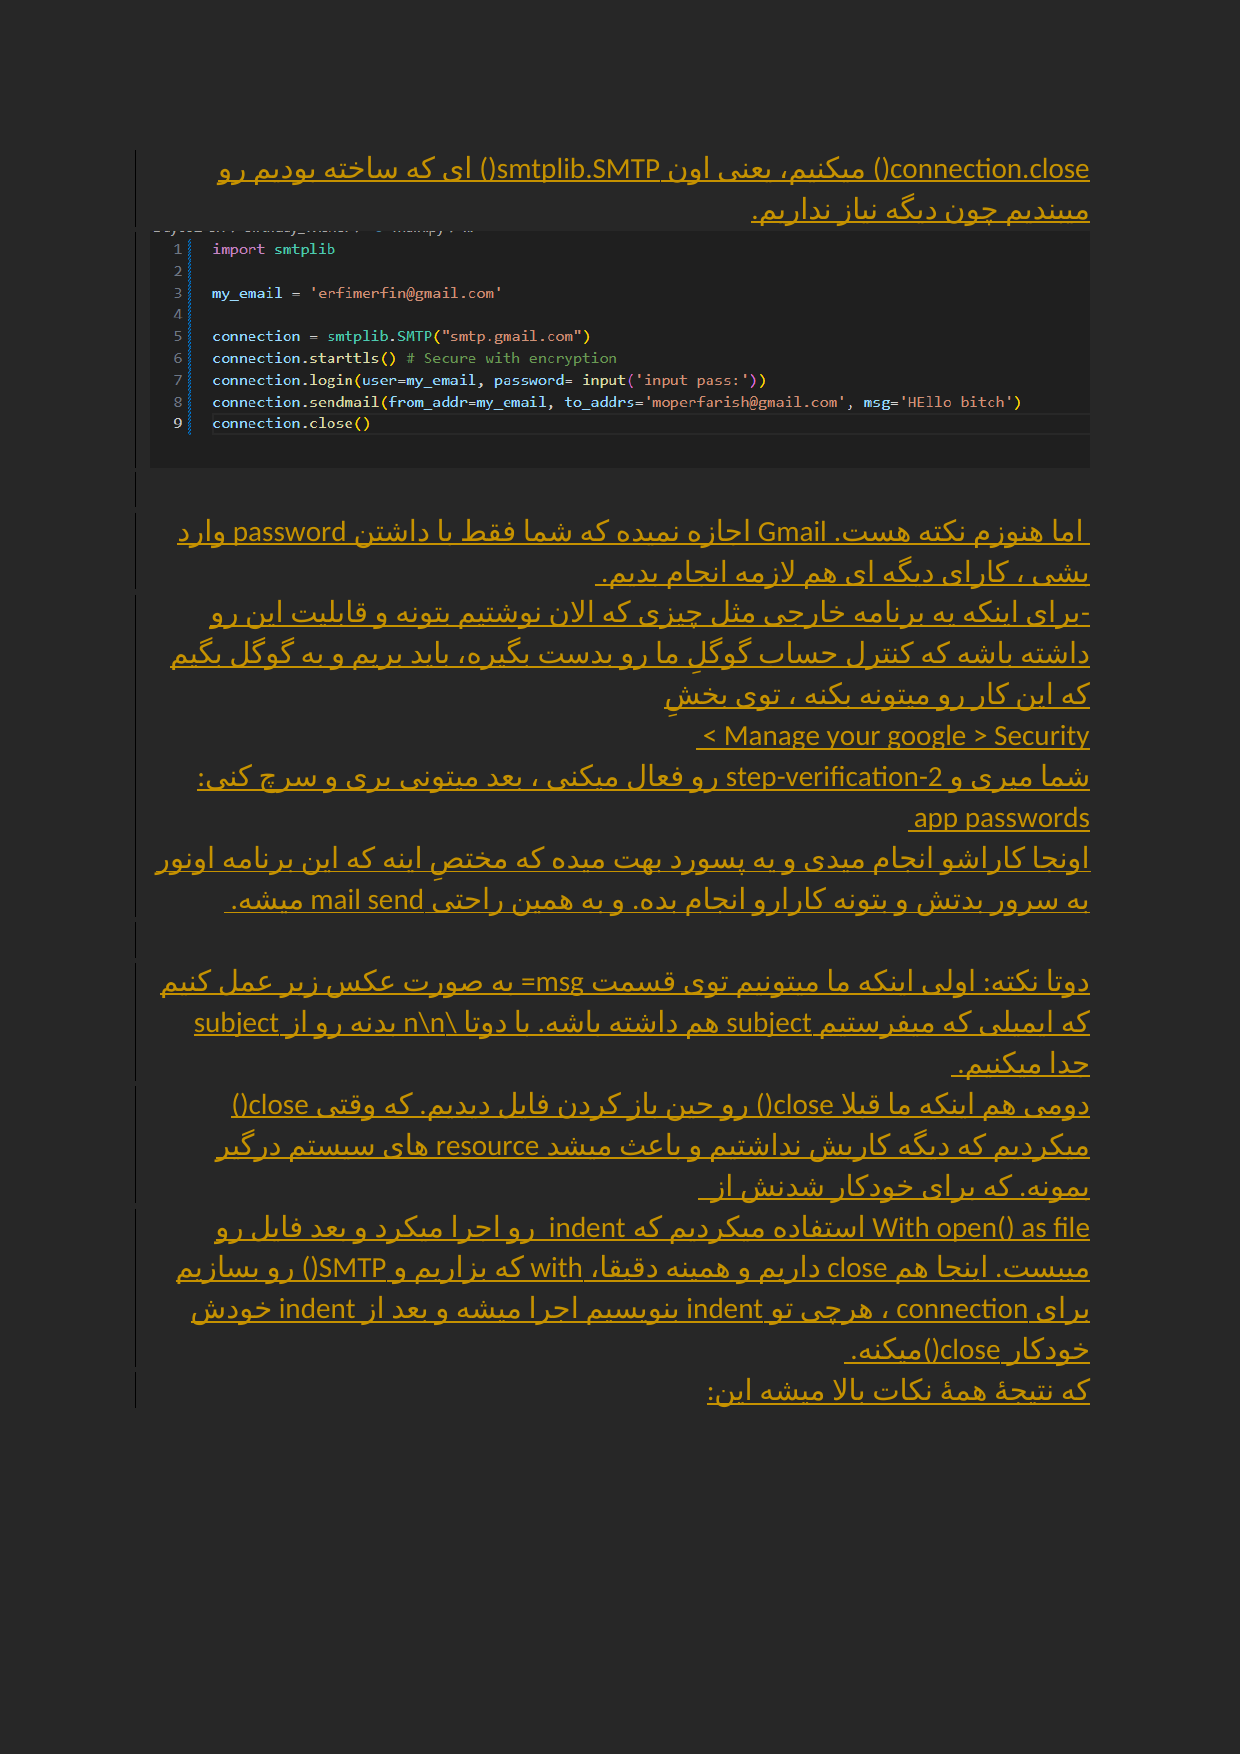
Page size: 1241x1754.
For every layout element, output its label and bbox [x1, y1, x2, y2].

picture [150, 231, 1090, 468]
